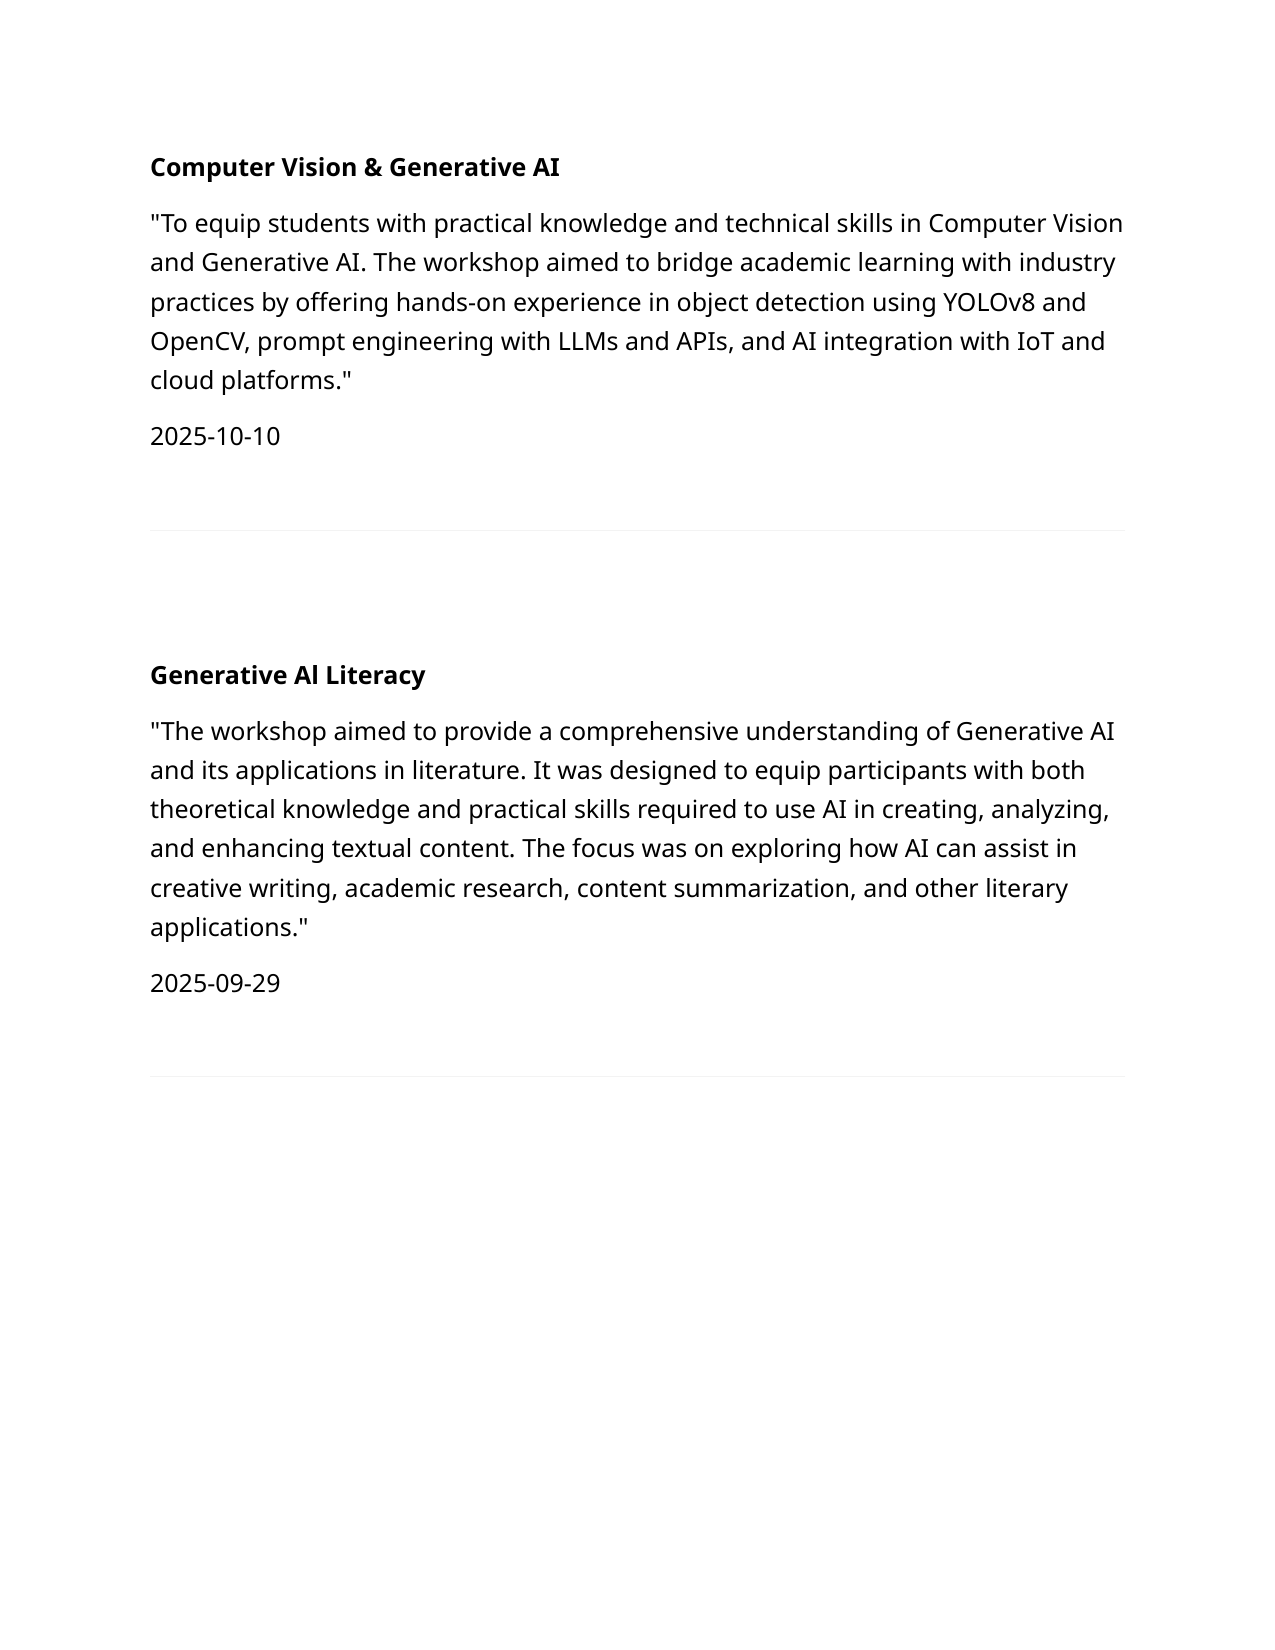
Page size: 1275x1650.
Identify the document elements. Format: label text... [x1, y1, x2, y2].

text 2025-09-29 [150, 965, 1125, 999]
text "To equip students with practical knowledge and technical skills in Computer Vision and Generative AI. The workshop aimed to bridge academic learning with industry practices by offering hands-on experience in object detection using YOLOv8 and OpenCV, prompt engineering with LLMs and APIs, and AI integration with IoT and cloud platforms." [150, 206, 1125, 397]
text Generative Al Literacy [150, 658, 1125, 692]
text "The workshop aimed to provide a comprehensive understanding of Generative AI and its applications in literature. It was designed to equip participants with both theoretical knowledge and practical skills required to use AI in creating, analyzing, and enhancing textual content. The focus was on exploring how AI can assist in creative writing, academic research, content summarization, and other literary applications." [150, 713, 1125, 943]
text Computer Vision & Generative AI [150, 150, 1125, 184]
text 2025-10-10 [150, 418, 1125, 452]
